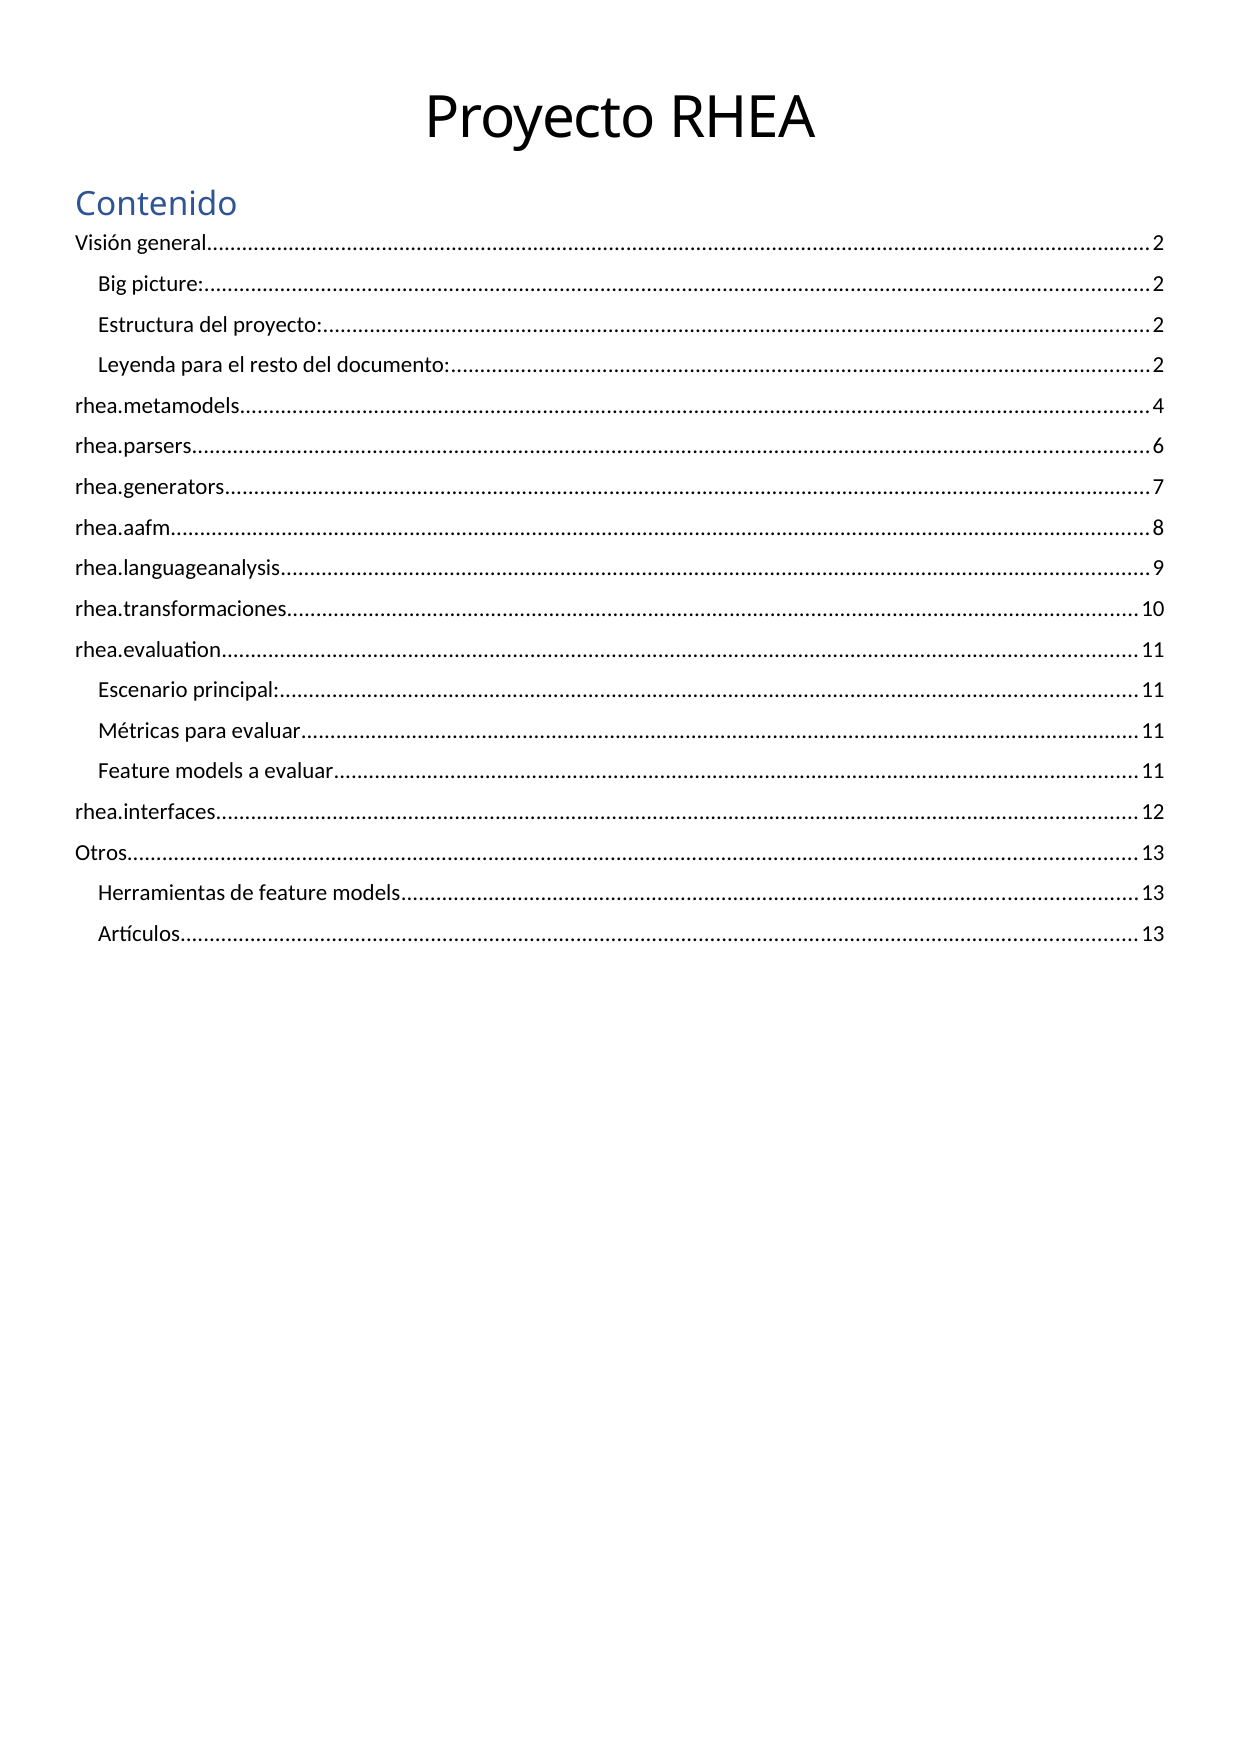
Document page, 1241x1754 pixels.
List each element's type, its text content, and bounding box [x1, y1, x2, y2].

title Proyecto RHEA [75, 75, 1165, 154]
